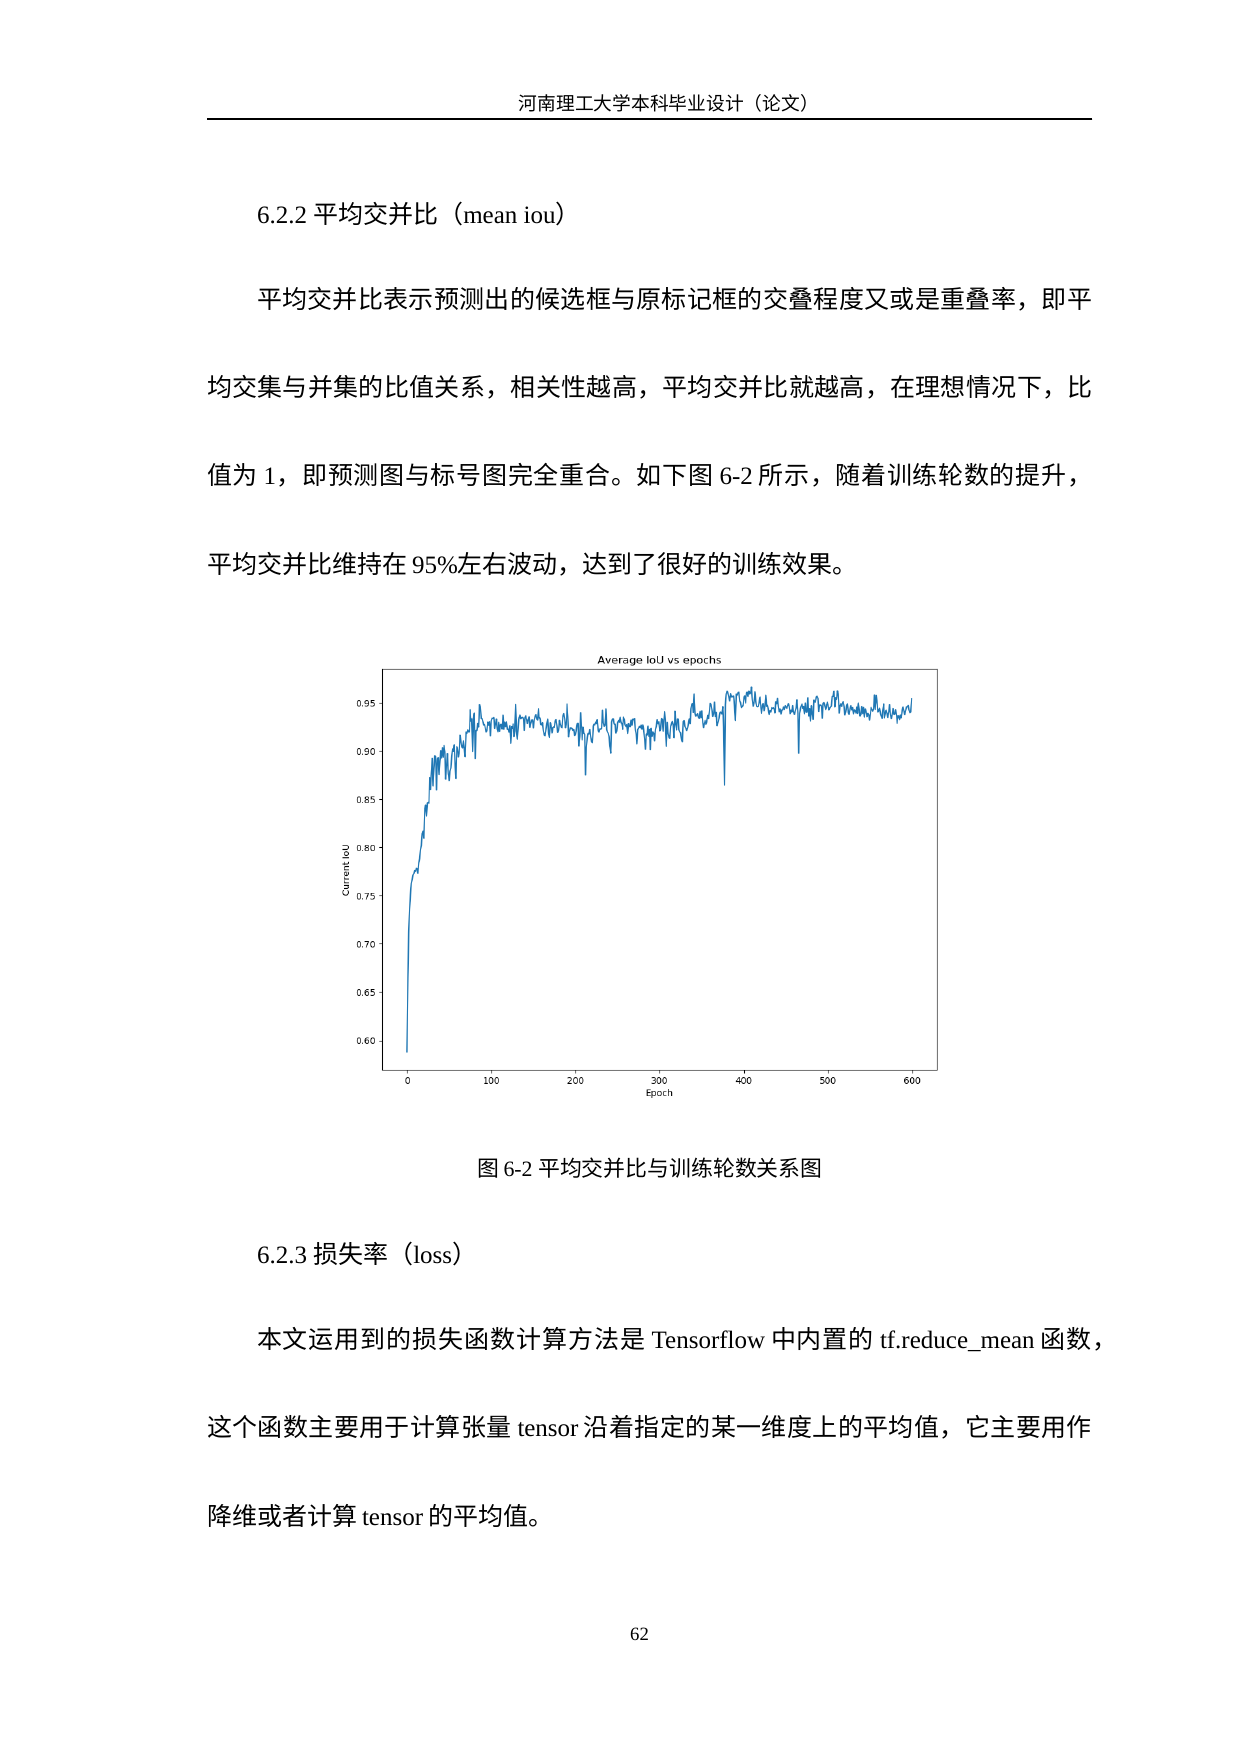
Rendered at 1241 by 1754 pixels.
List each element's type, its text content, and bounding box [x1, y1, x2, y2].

text 本文运用到的损失函数计算方法是Tensorflow中内置的tf.reduce_mean函数，这个函数主要用于计算张量tensor沿着指定的某一维度上的平均值，它主要用作降维或者计算tensor的平均值。 [207, 1304, 1092, 1548]
text 平均交并比表示预测出的候选框与原标记框的交叠程度又或是重叠率，即平均交集与并集的比值关系，相关性越高，平均交并比就越高，在理想情况下，比值为1，即预测图与标号图完全重合。如下图6-2所示，随着训练轮数的提升，平均交并比维持在95%左右波动，达到了很好的训练效果。 [207, 263, 1092, 596]
title 损失率（loss） [207, 1219, 1092, 1287]
picture [292, 607, 1008, 1127]
subtitle 图6-2 平均交并比与训练轮数关系图 [207, 1150, 1092, 1184]
title 平均交并比（mean iou） [207, 178, 1092, 246]
